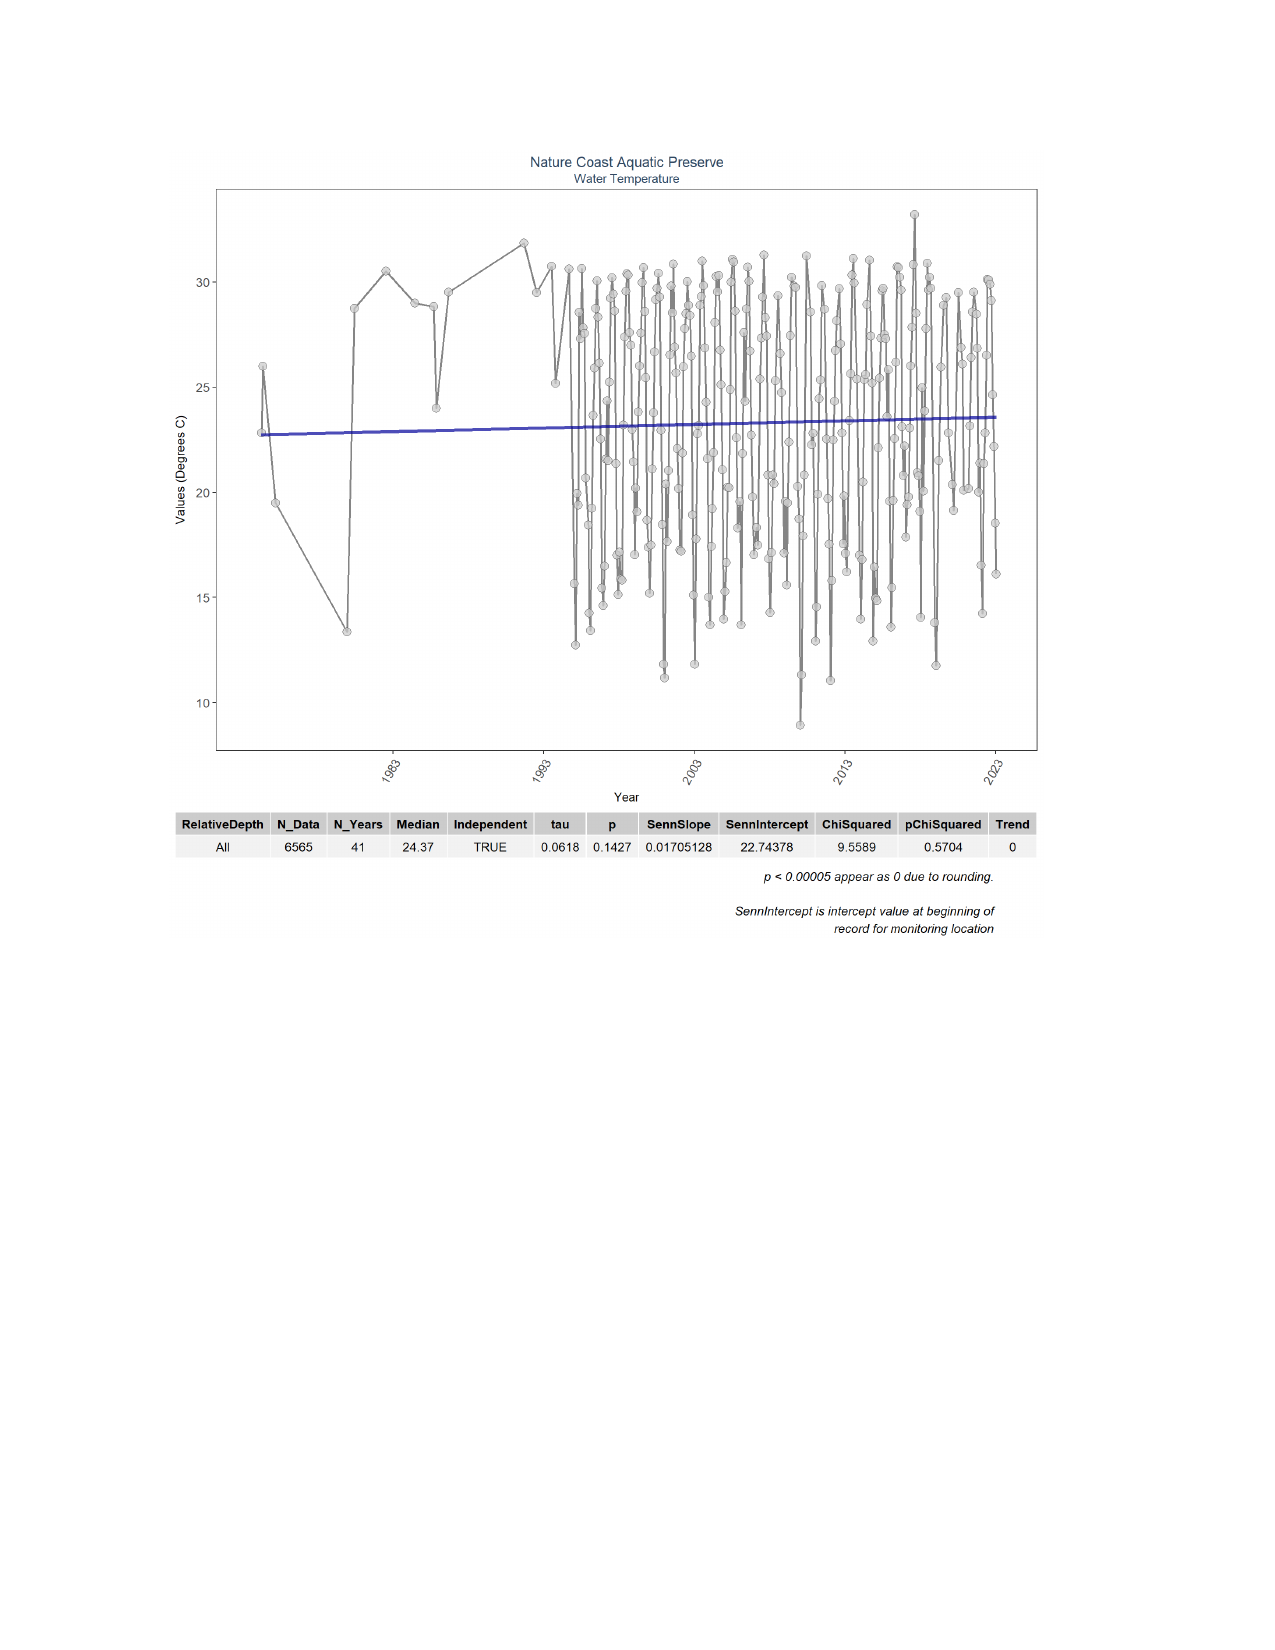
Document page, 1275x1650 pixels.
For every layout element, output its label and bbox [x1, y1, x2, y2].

picture [168, 150, 1044, 938]
